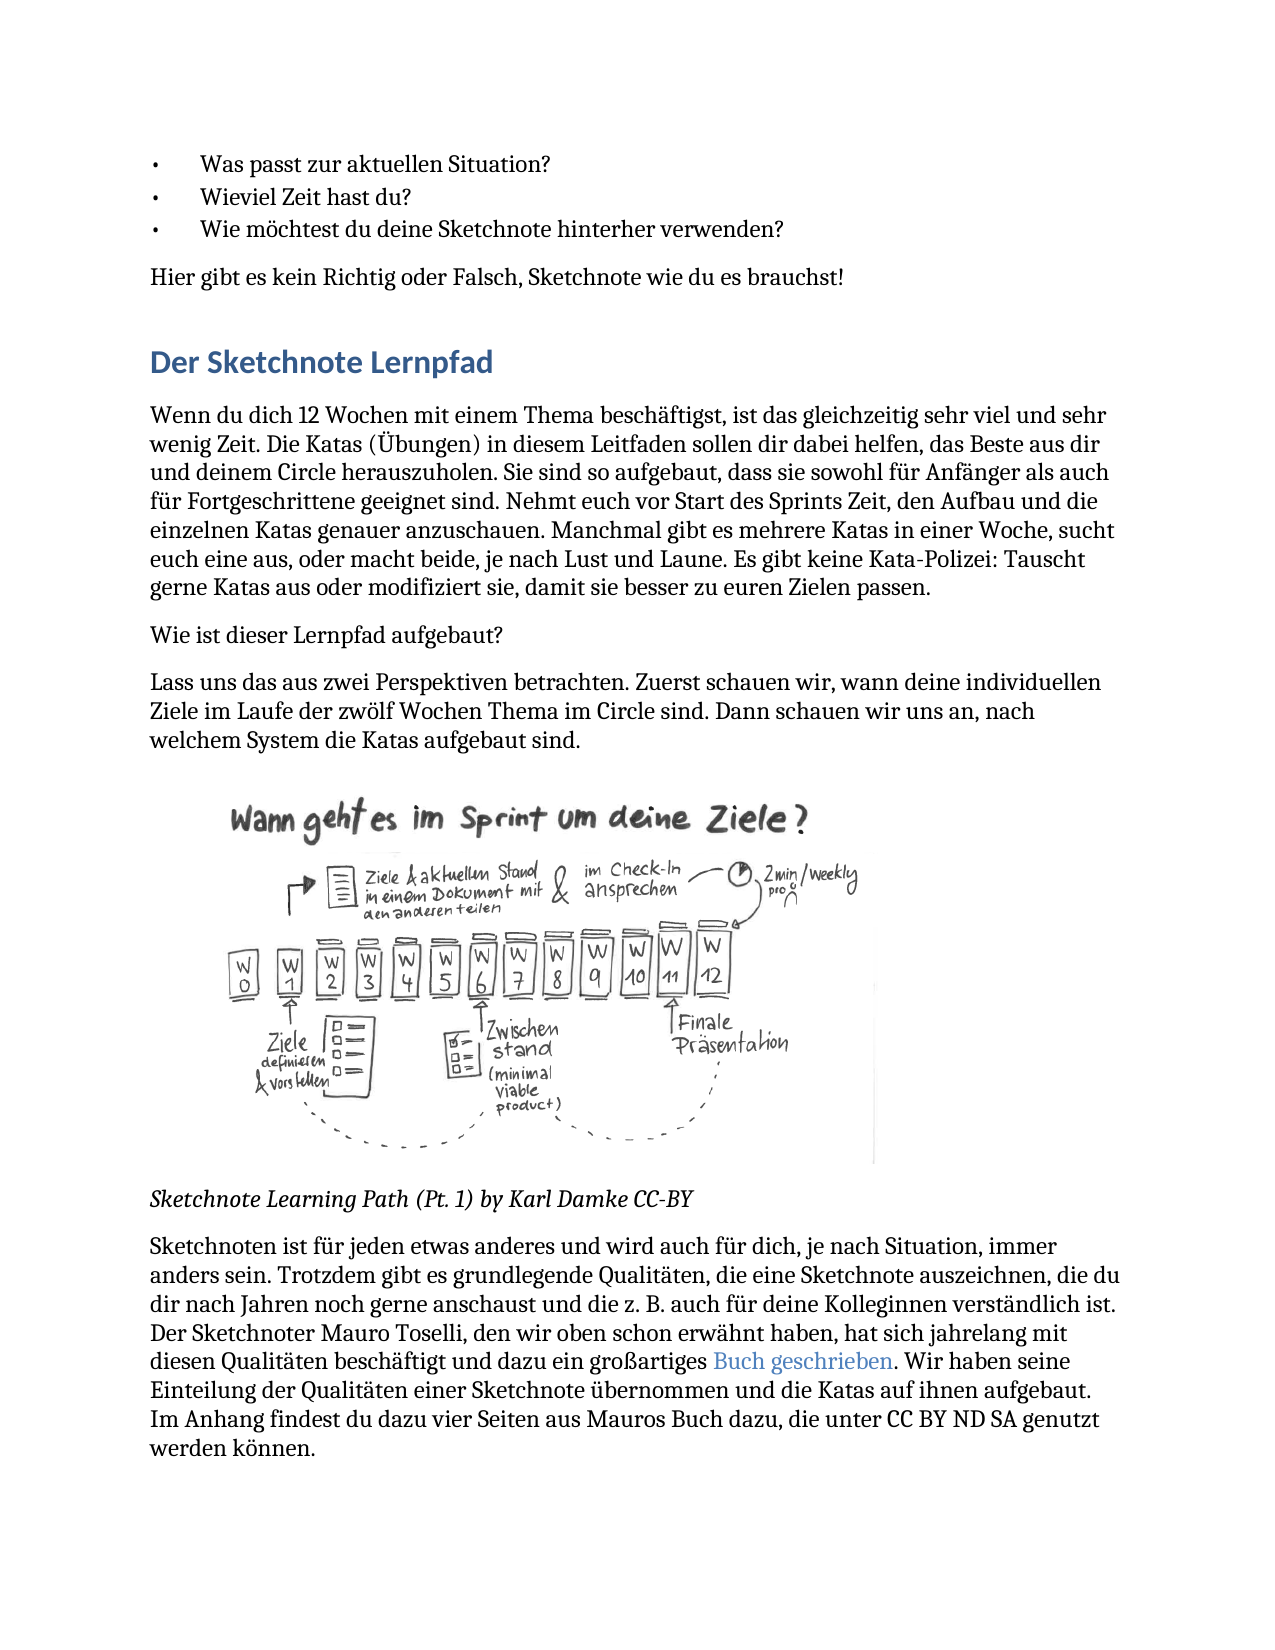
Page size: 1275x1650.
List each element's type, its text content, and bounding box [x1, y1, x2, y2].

text Sketchnoten ist für jeden etwas anderes und wird auch für dich, je nach Situation, immer anders sein. Trotzdem gibt es grundlegende Qualitäten, die eine Sketchnote auszeichnen, die du dir nach Jahren noch gerne anschaust und die z. B. auch für deine Kolleginnen verständlich ist. Der Sketchnoter Mauro Toselli, den wir oben schon erwähnt haben, hat sich jahrelang mit diesen Qualitäten beschäftigt und dazu ein großartiges Buch geschrieben. Wir haben seine Einteilung der Qualitäten einer Sketchnote übernommen und die Katas auf ihnen aufgebaut. Im Anhang findest du dazu vier Seiten aus Mauros Buch dazu, die unter CC BY ND SA genutzt werden können. [150, 1232, 1125, 1462]
text Sketchnote Learning Path (Pt. 1) by Karl Damke CC-BY [150, 1185, 1125, 1213]
subtitle Der Sketchnote Lernpfad [150, 341, 1125, 382]
text Hier gibt es kein Richtig oder Falsch, Sketchnote wie du es brauchst! [150, 262, 1125, 291]
text Wenn du dich 12 Wochen mit einem Thema beschäftigst, ist das gleichzeitig sehr viel und sehr wenig Zeit. Die Katas (Übungen) in diesem Leitfaden sollen dir dabei helfen, das Beste aus dir und deinem Circle herauszuholen. Sie sind so aufgebaut, dass sie sowohl für Anfänger als auch für Fortgeschrittene geeignet sind. Nehmt euch vor Start des Sprints Zeit, den Aufbau und die einzelnen Katas genauer anzuschauen. Manchmal gibt es mehrere Katas in einer Woche, sucht euch eine aus, oder macht beide, je nach Lust und Laune. Es gibt keine Kata-Polizei: Tauscht gerne Katas aus oder modifiziert sie, damit sie besser zu euren Zielen passen. [150, 401, 1125, 602]
text Wie ist dieser Lernpfad aufgebaut? [150, 621, 1125, 649]
picture [168, 773, 908, 1164]
text Lass uns das aus zwei Perspektiven betrachten. Zuerst schauen wir, wann deine individuellen Ziele im Laufe der zwölf Wochen Thema im Circle sind. Dann schauen wir uns an, nach welchem System die Katas aufgebaut sind. [150, 668, 1125, 754]
list Wie möchtest du deine Sketchnote hinterher verwenden? [150, 215, 1125, 244]
list Was passt zur aktuellen Situation? [150, 150, 1125, 179]
list Wieviel Zeit hast du? [150, 182, 1125, 211]
